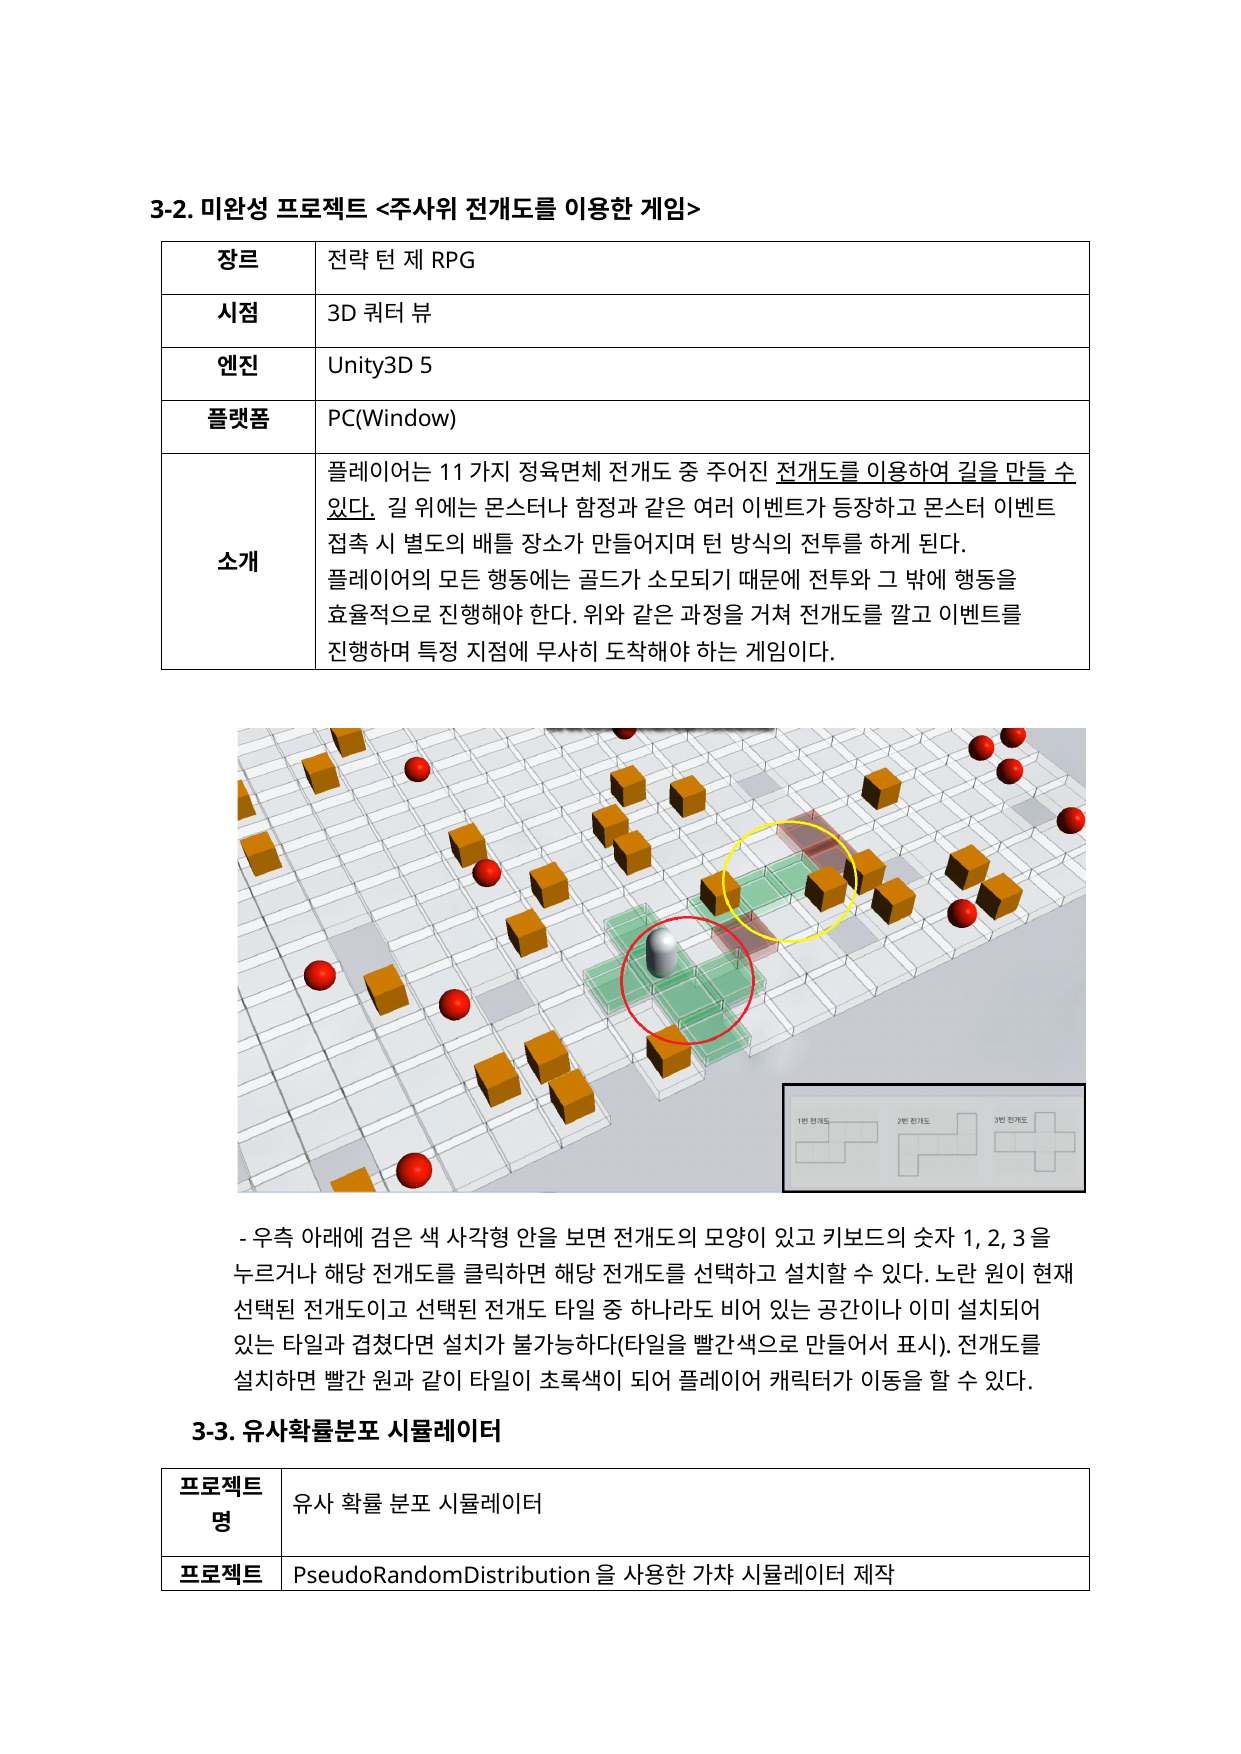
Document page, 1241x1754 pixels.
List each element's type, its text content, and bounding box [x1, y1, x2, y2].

table_header 유사 확률 분포 시뮬레이터 [282, 1469, 1089, 1556]
table_cell PC(Window) [316, 401, 1089, 453]
table_cell 엔진 [162, 348, 315, 400]
table_cell Unity3D 5 [316, 348, 1089, 400]
text 3-2. 미완성 프로젝트 <주사위 전개도를 이용한 게임> [150, 190, 1090, 226]
table_cell 소개 [162, 454, 315, 668]
table_cell 프로젝트 개요 [162, 1557, 281, 1590]
text - 우측 아래에 검은 색 사각형 안을 보면 전개도의 모양이 있고 키보드의 숫자 1, 2, 3을 누르거나 해당 전개도를 클릭하면 해당 전개도를 선택하고 설치할 수 있다. 노란 원이 현재 선택된 전개도이고 선택된 전개도 타일 중 하나라도 비어 있는 공간이나 이미 설치되어 있는 타일과 겹쳤다면 설치가 불가능하다(타일을 빨간색으로 만들어서 표시). 전개도를 설치하면 빨간 원과 같이 타일이 초록색이 되어 플레이어 캐릭터가 이동을 할 수 있다. [233, 1219, 1090, 1397]
picture [237, 728, 1086, 1193]
table_cell 시점 [162, 295, 315, 347]
table_header 전략 턴 제 RPG [316, 242, 1089, 294]
table_header 프로젝트명 [162, 1469, 281, 1556]
table_header 장르 [162, 242, 315, 294]
table_cell 플레이어는 11가지 정육면체 전개도 중 주어진 전개도를 이용하여 길을 만들 수 있다. 길 위에는 몬스터나 함정과 같은 여러 이벤트가 등장하고 몬스터 이벤트 접촉 시 별도의 배틀 장소가 만들어지며 턴 방식의 전투를 하게 된다. 플레이어의 모든 행동에는 골드가 소모되기 때문에 전투와 그 밖에 행동을 효율적으로 진행해야 한다. 위와 같은 과정을 거쳐 전개도를 깔고 이벤트를 진행하며 특정 지점에 무사히 도착해야 하는 게임이다. [316, 454, 1089, 668]
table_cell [282, 1557, 1089, 1590]
table_cell 3D 쿼터 뷰 [316, 295, 1089, 347]
text 3-3. 유사확률분포 시뮬레이터 [150, 1412, 1090, 1448]
table_cell 플랫폼 [162, 401, 315, 453]
